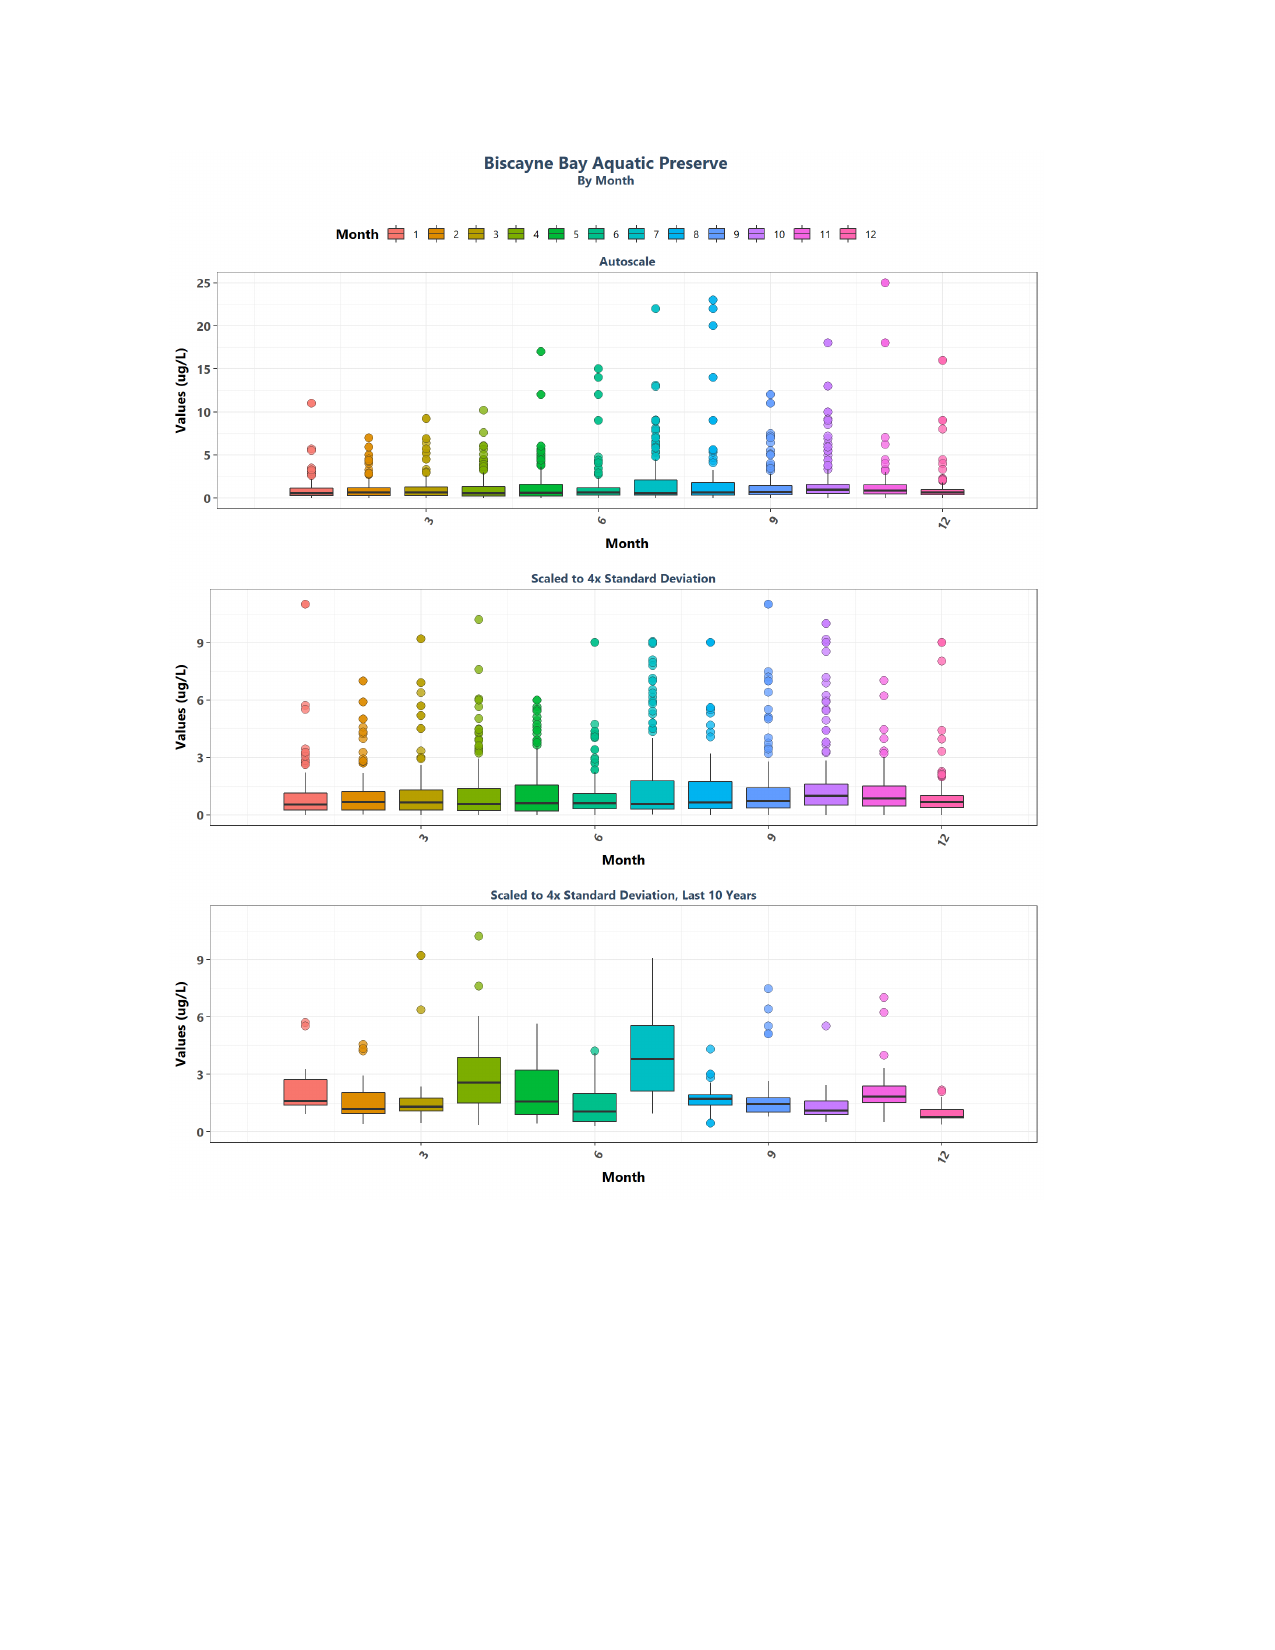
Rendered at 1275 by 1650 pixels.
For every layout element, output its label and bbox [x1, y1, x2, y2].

picture [168, 150, 1044, 1200]
